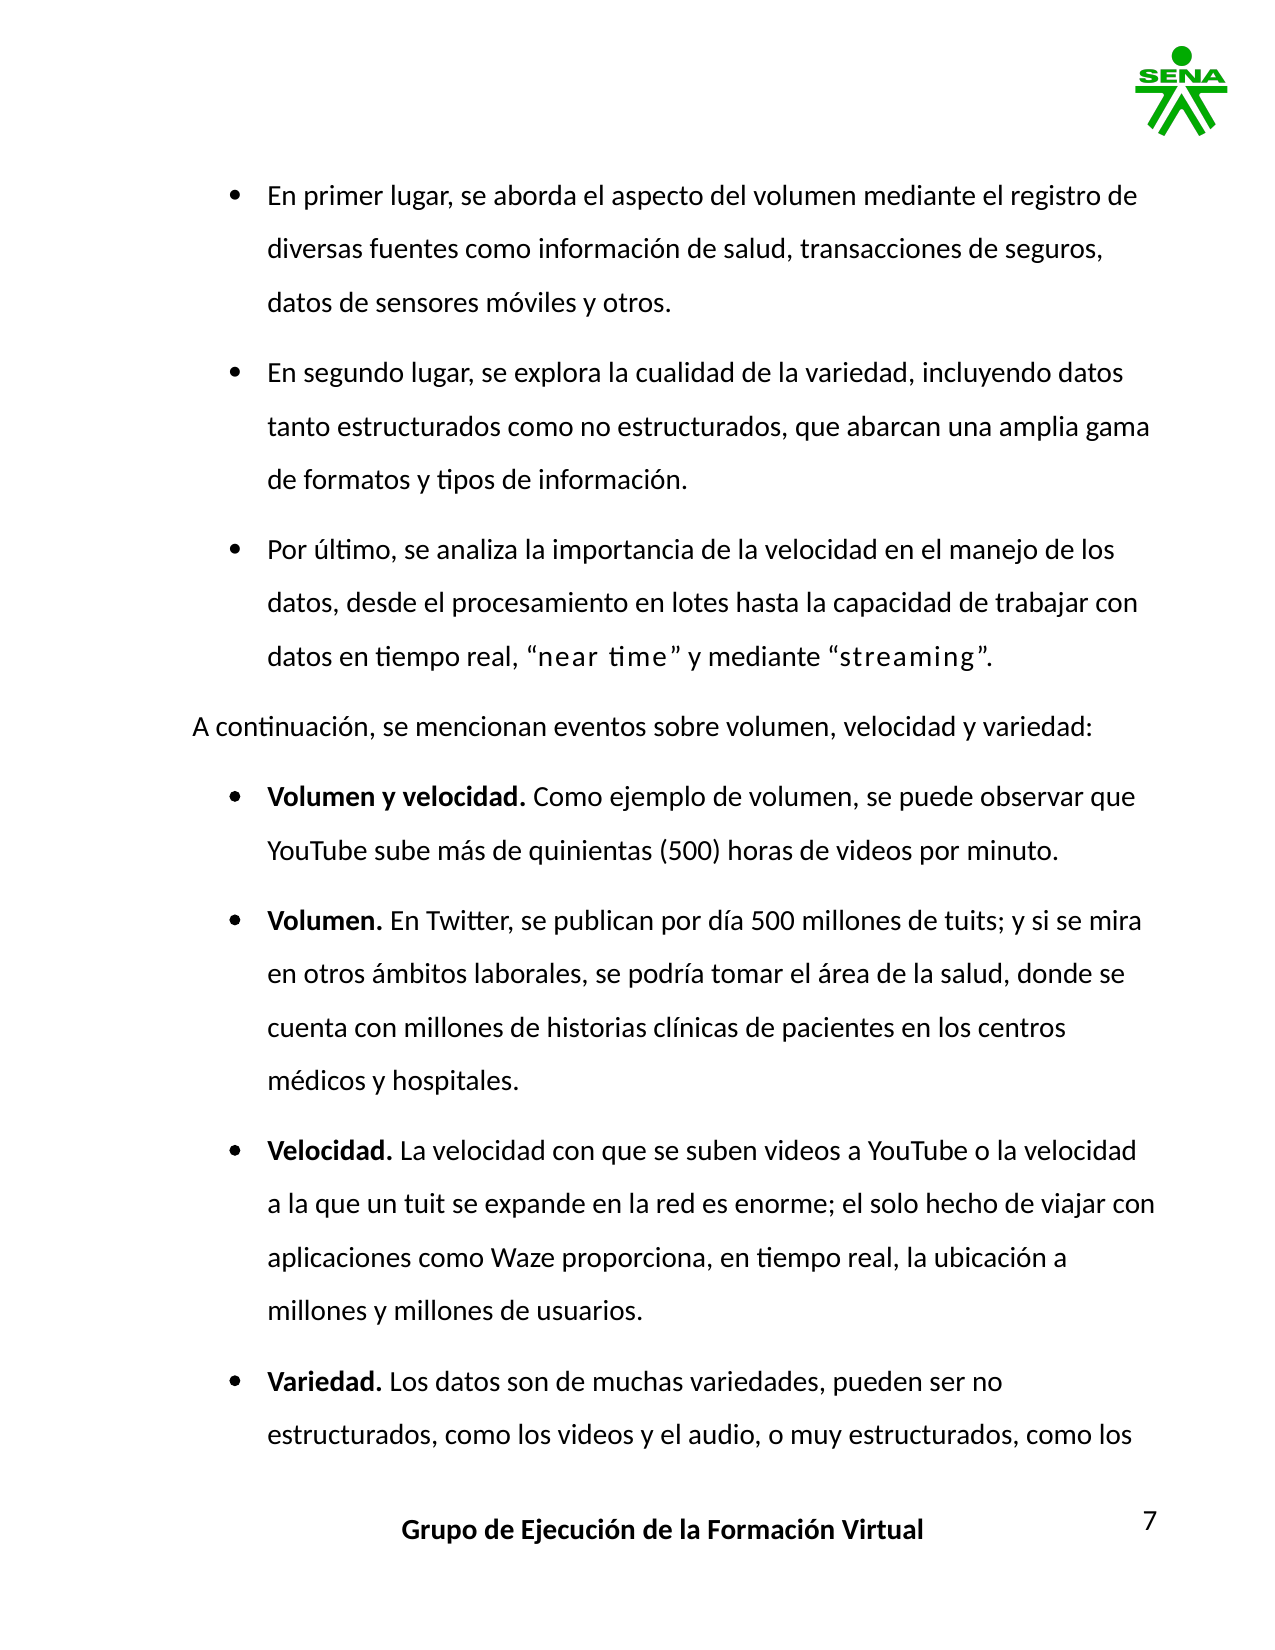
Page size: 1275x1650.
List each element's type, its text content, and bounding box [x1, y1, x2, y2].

text A continuación, se mencionan eventos sobre volumen, velocidad y variedad: [118, 708, 1157, 744]
list Por último, se analiza la importancia de la velocidad en el manejo de los datos, desde el procesamiento en lotes hasta la capacidad de trabajar con datos en tiempo real, “near time” y mediante “streaming”. [230, 531, 1157, 674]
list Volumen. En Twitter, se publican por día 500 millones de tuits; y si se mira en otros ámbitos laborales, se podría tomar el área de la salud, donde se cuenta con millones de historias clínicas de pacientes en los centros médicos y hospitales. [230, 902, 1157, 1098]
picture [1135, 46, 1228, 136]
list En primer lugar, se aborda el aspecto del volumen mediante el registro de diversas fuentes como información de salud, transacciones de seguros, datos de sensores móviles y otros. [230, 177, 1157, 320]
list En segundo lugar, se explora la cualidad de la variedad, incluyendo datos tanto estructurados como no estructurados, que abarcan una amplia gama de formatos y tipos de información. [230, 354, 1157, 497]
list Velocidad. La velocidad con que se suben videos a YouTube o la velocidad a la que un tuit se expande en la red es enorme; el solo hecho de viajar con aplicaciones como Waze proporciona, en tiempo real, la ubicación a millones y millones de usuarios. [230, 1132, 1157, 1328]
list Volumen y velocidad. Como ejemplo de volumen, se puede observar que YouTube sube más de quinientas (500) horas de videos por minuto. [230, 778, 1157, 867]
